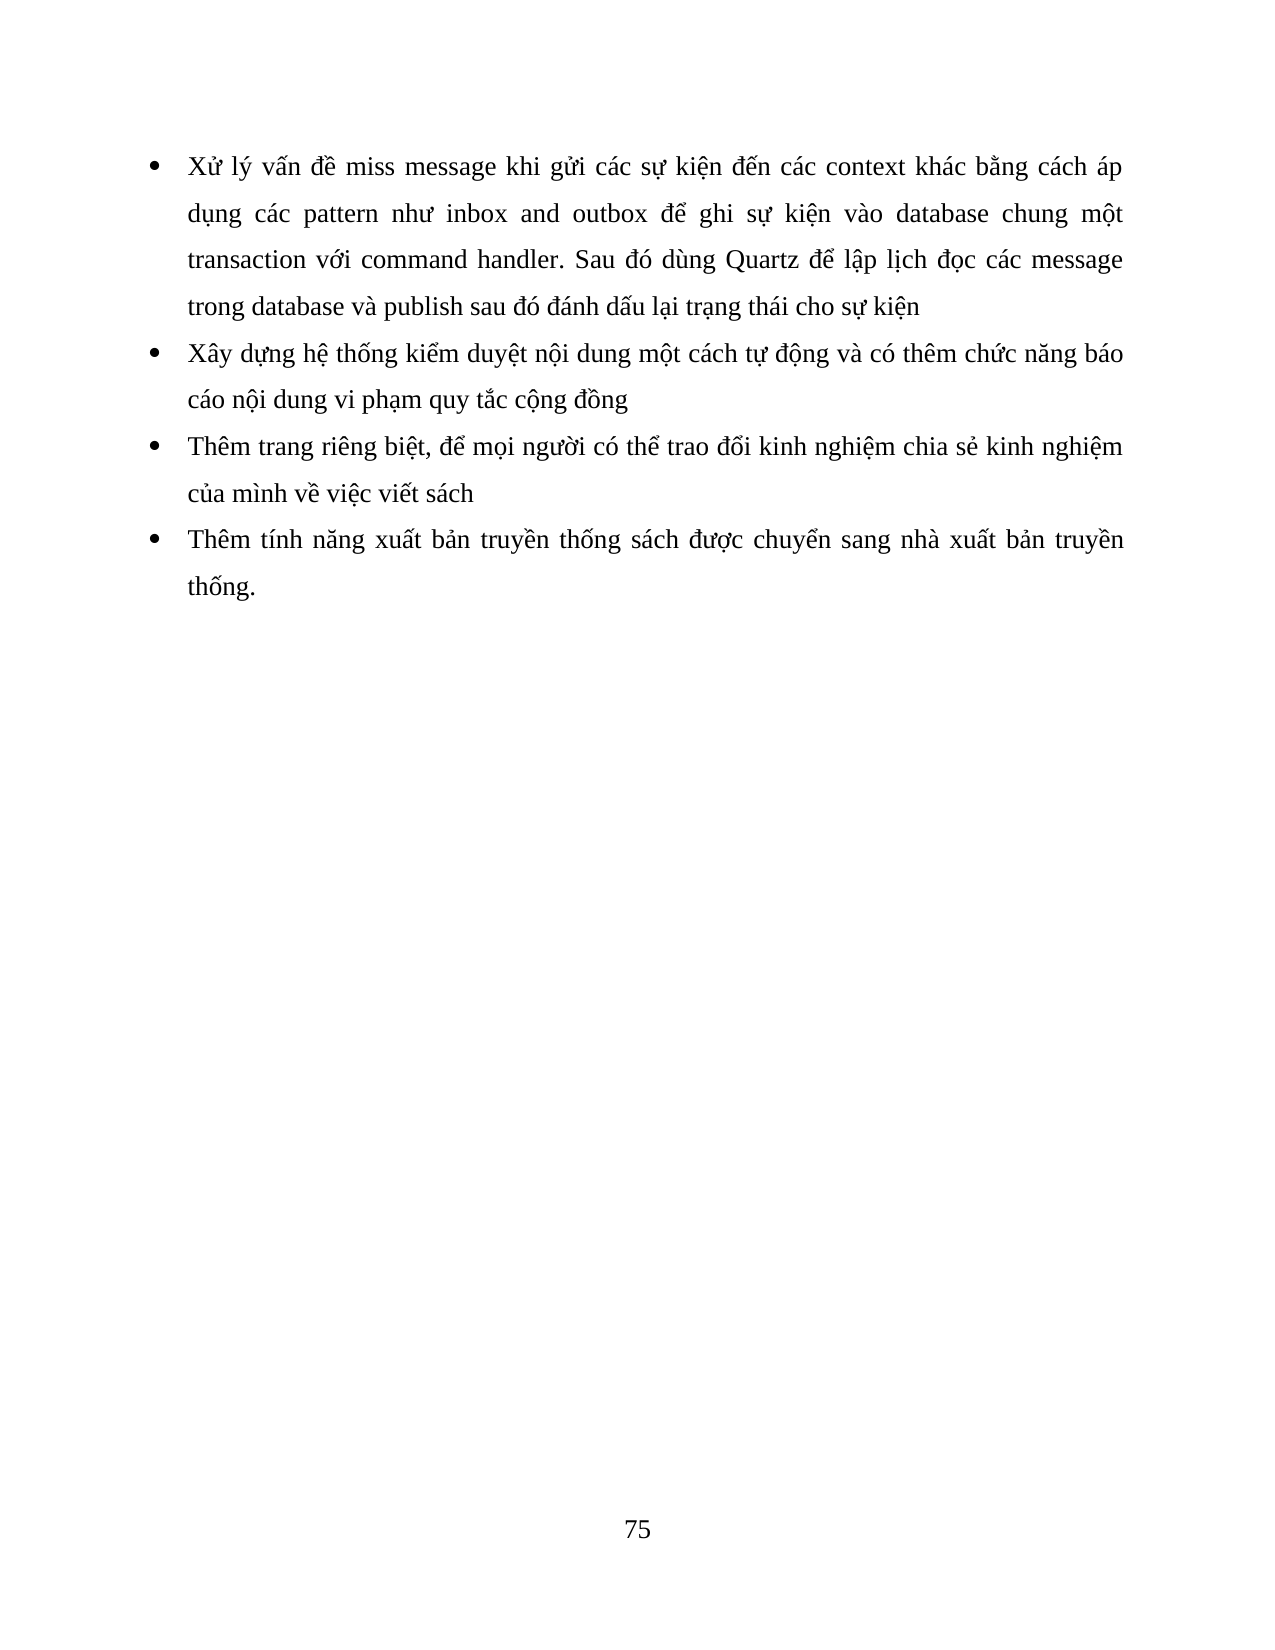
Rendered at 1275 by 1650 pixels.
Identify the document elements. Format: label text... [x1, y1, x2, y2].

list Xử lý vấn đề miss message khi gửi các sự kiện đến các context khác bằng cách áp dụng các pattern như inbox and outbox để ghi sự kiện vào database chung một transaction với command handler. Sau đó dùng Quartz để lập lịch đọc các message trong database và publish sau đó đánh dấu lại trạng thái cho sự kiện [150, 150, 1125, 321]
list Thêm tính năng xuất bản truyền thống sách được chuyển sang nhà xuất bản truyền thống. [150, 524, 1125, 602]
list Thêm trang riêng biệt, để mọi người có thể trao đổi kinh nghiệm chia sẻ kinh nghiệm của mình về việc viết sách [150, 430, 1125, 508]
list Xây dựng hệ thống kiểm duyệt nội dung một cách tự động và có thêm chức năng báo cáo nội dung vi phạm quy tắc cộng đồng [150, 337, 1125, 415]
